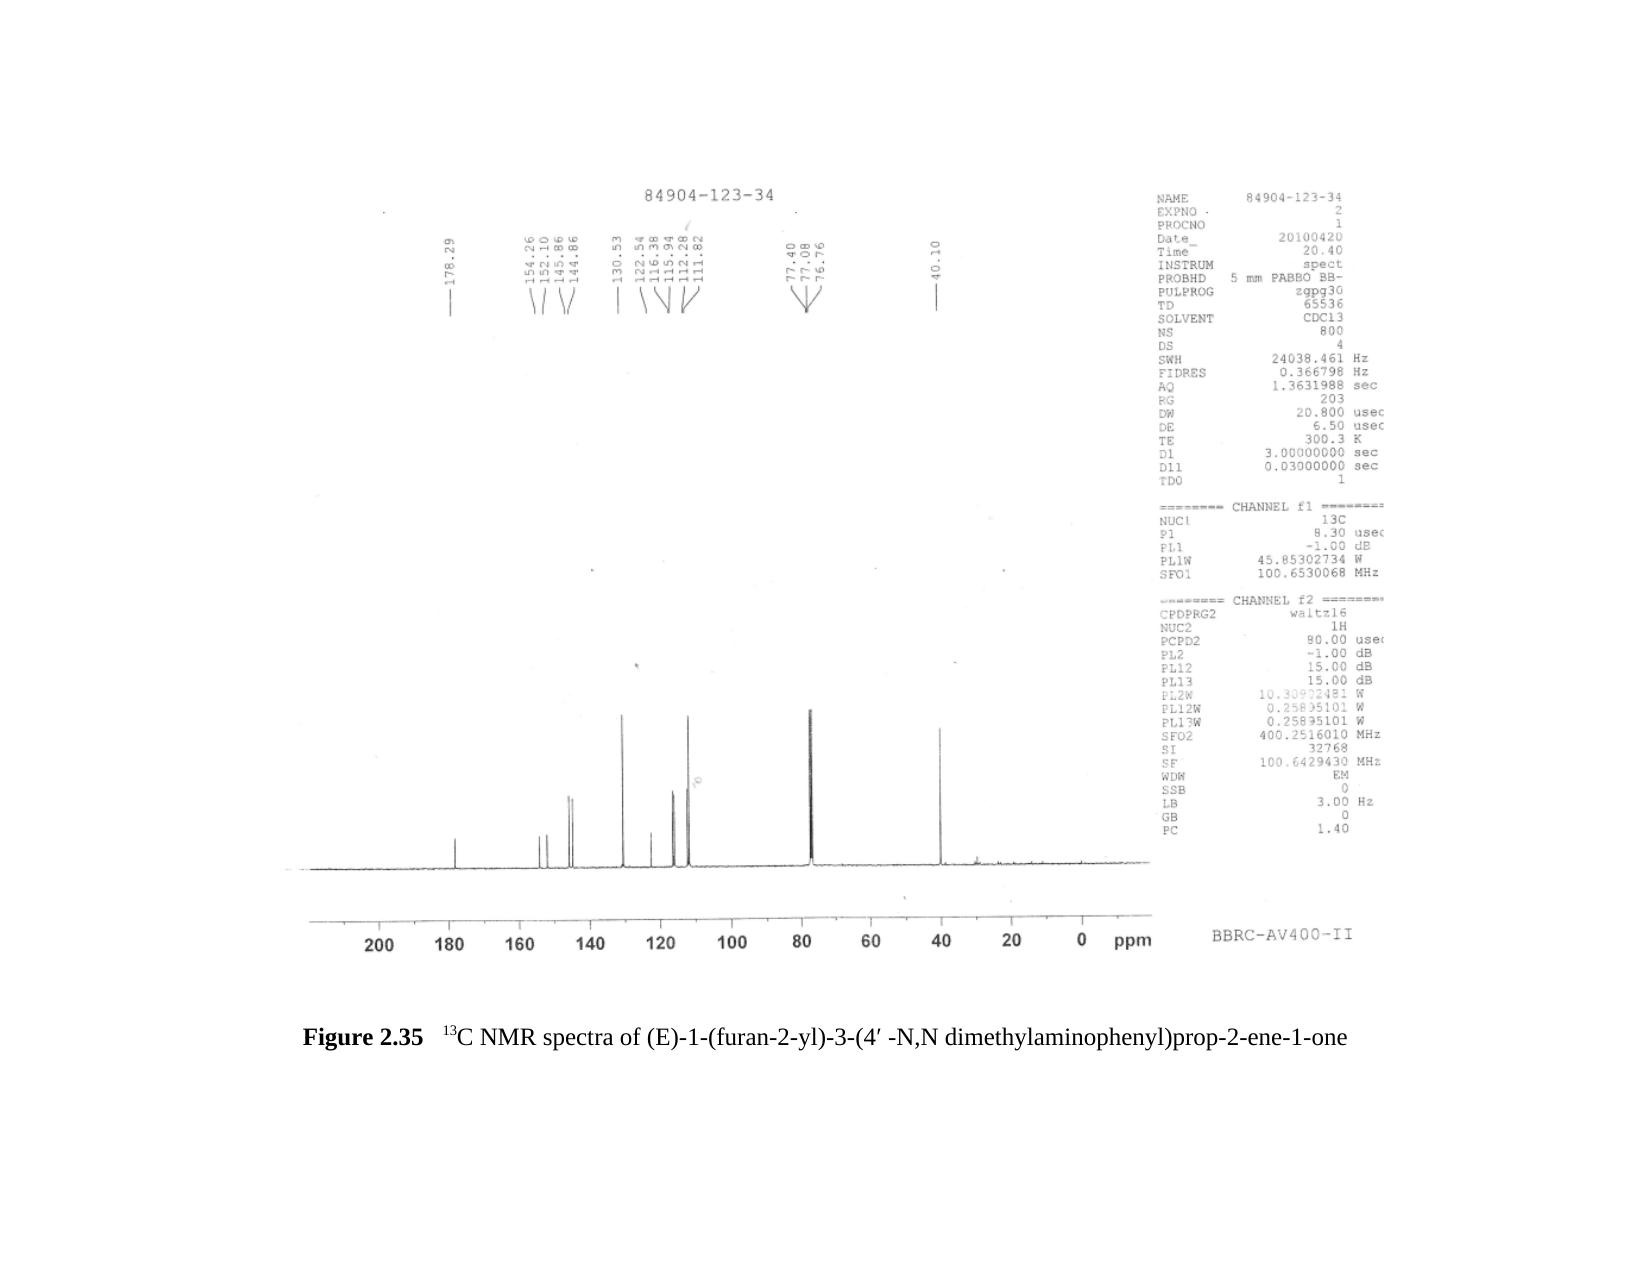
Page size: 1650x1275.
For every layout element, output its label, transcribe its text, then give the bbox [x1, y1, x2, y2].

text Figure 2.35 13C NMR spectra of (E)-1-(furan-2-yl)-3-(4′ -N,N dimethylaminophenyl)prop-2-ene-1-one [150, 1022, 1500, 1051]
picture [281, 175, 1384, 969]
